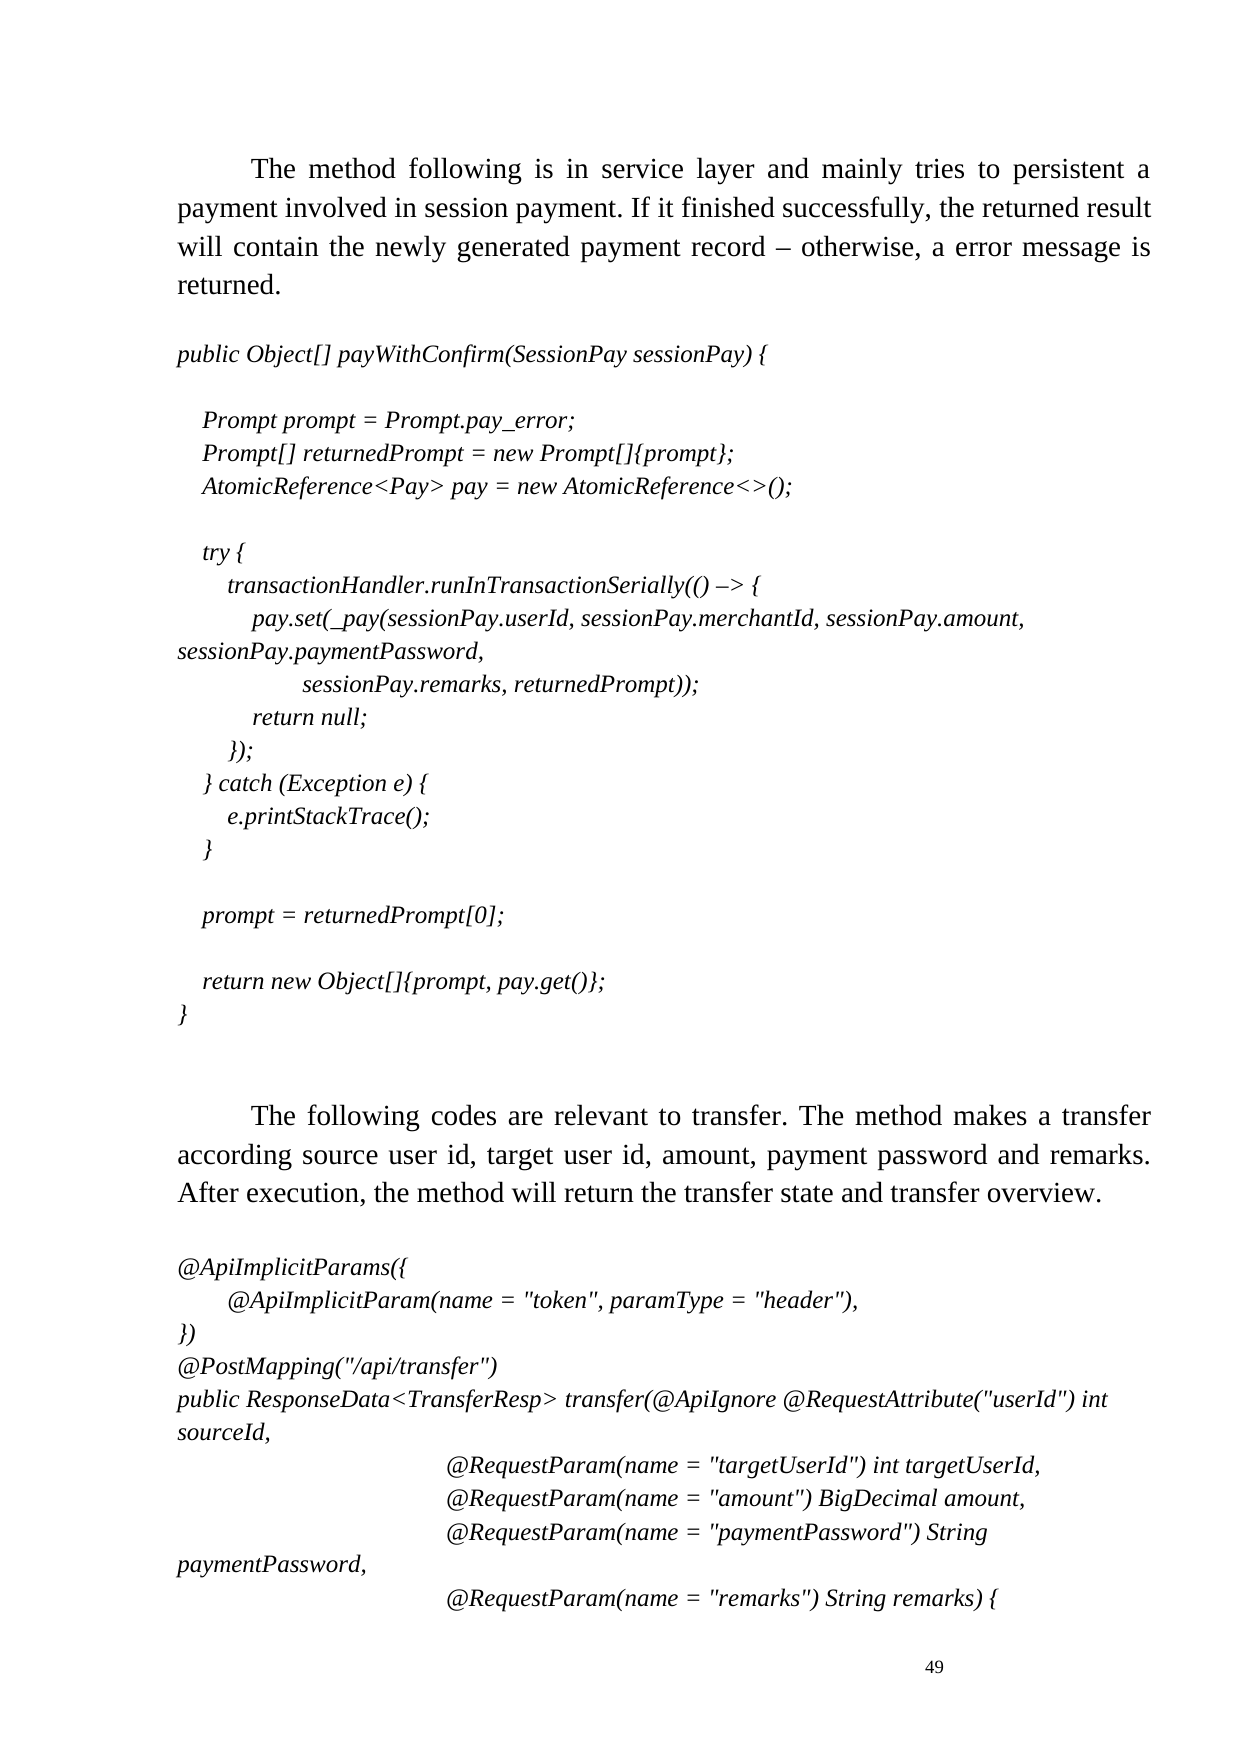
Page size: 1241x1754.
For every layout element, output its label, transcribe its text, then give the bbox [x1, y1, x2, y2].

text public Object[] payWithConfirm(SessionPay sessionPay) { Prompt prompt = Prompt.pay_error; Prompt[] returnedPrompt = new Prompt[]{prompt}; AtomicReference<Pay> pay = new AtomicReference<>(); try { transactionHandler.runInTransactionSerially(() –> { pay.set(_pay(sessionPay.userId, sessionPay.merchantId, sessionPay.amount, sessionPay.paymentPassword, sessionPay.remarks, returnedPrompt)); return null; }); } catch (Exception e) { e.printStackTrace(); } prompt = returnedPrompt[0]; return new Object[]{prompt, pay.get()}; } [177, 339, 1158, 1028]
text The method following is in service layer and mainly tries to persistent a payment involved in session payment. If it finished successfully, the returned result will contain the newly generated payment record – otherwise, a error message is returned. [177, 152, 1152, 301]
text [177, 1252, 1158, 1611]
text The following codes are relevant to transfer. The method makes a transfer according source user id, target user id, amount, payment password and remarks. After execution, the method will return the transfer state and transfer overview. [177, 1098, 1152, 1209]
